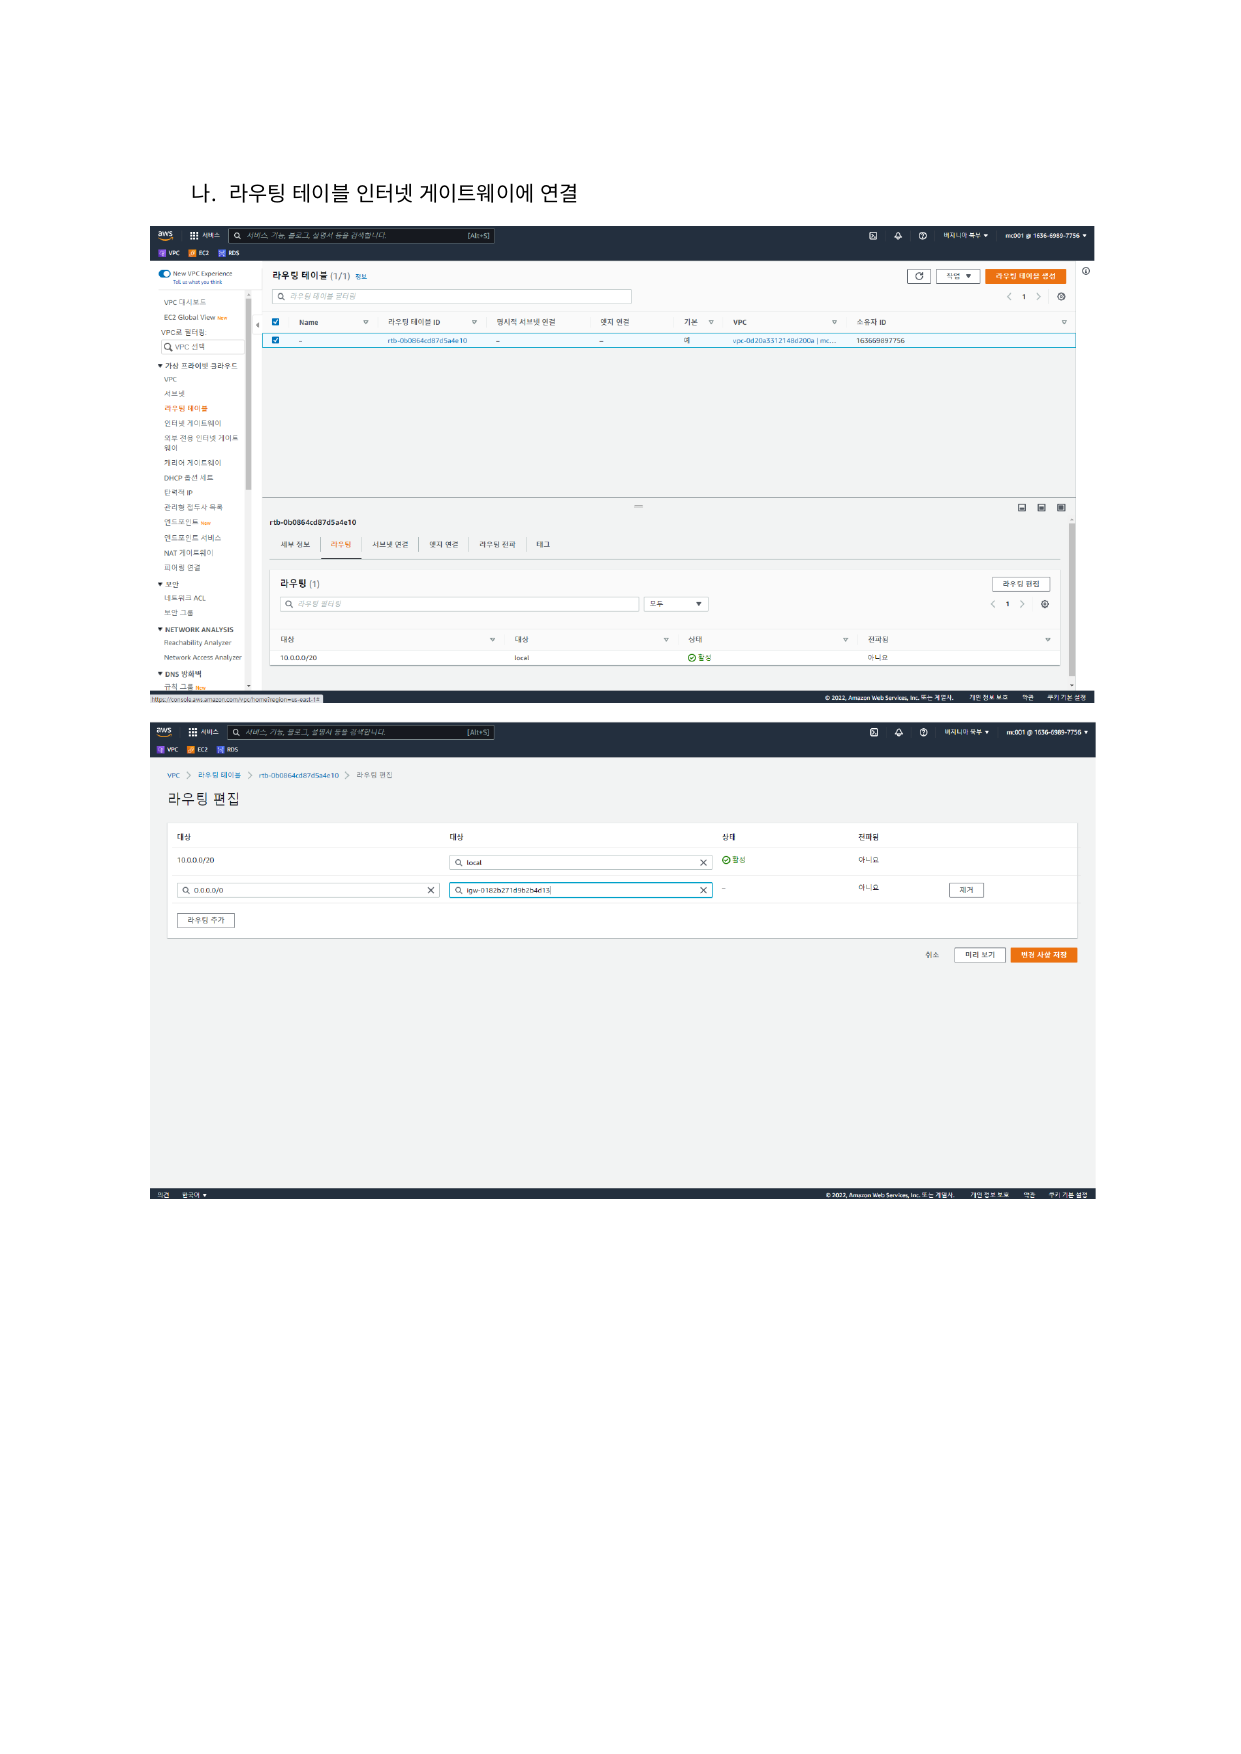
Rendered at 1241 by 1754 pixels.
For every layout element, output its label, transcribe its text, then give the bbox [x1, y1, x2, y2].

subtitle 라우팅 테이블 인터넷 게이트웨이에 연결 [192, 177, 1090, 207]
picture [150, 226, 1095, 703]
picture [150, 721, 1096, 1199]
